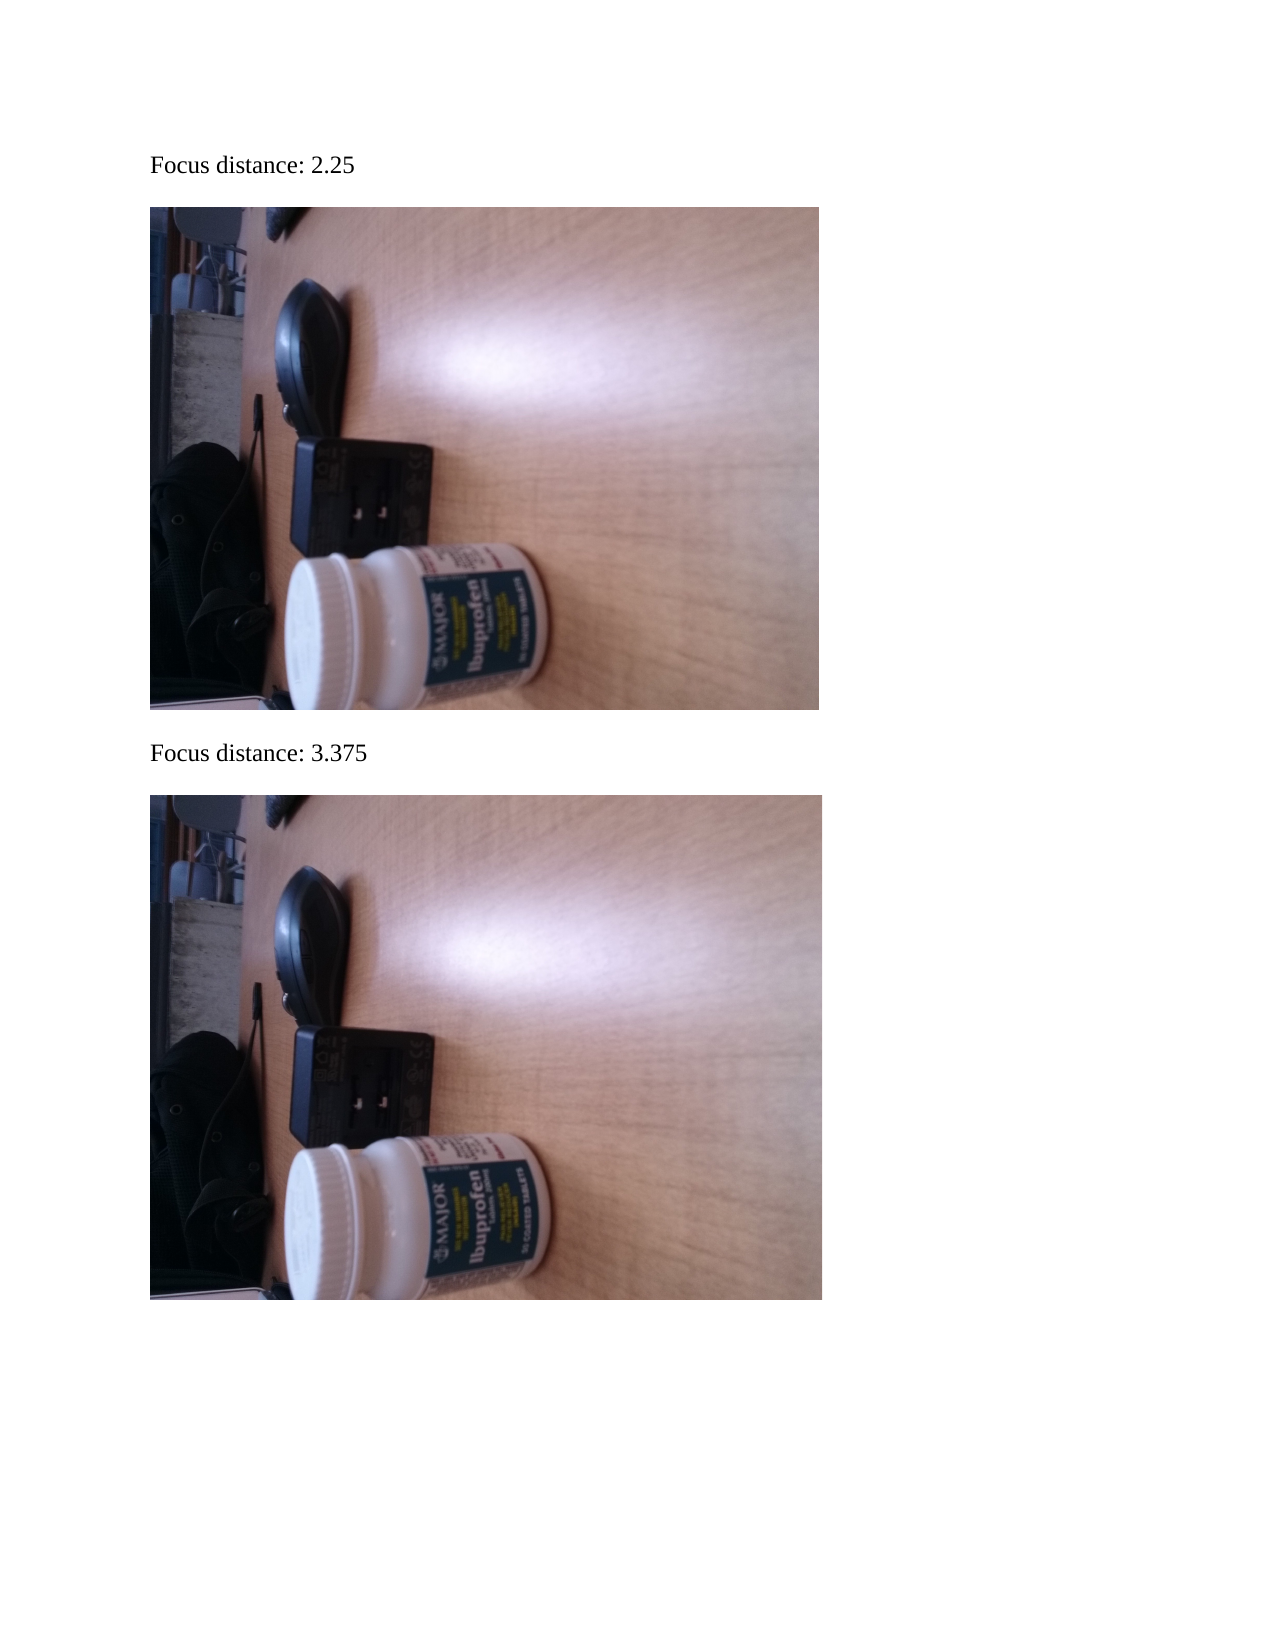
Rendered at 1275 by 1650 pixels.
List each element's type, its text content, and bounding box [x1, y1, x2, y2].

picture [150, 795, 823, 1300]
text Focus distance: 2.25 [150, 150, 1125, 179]
text Focus distance: 3.375 [150, 738, 1125, 767]
picture [150, 207, 819, 710]
